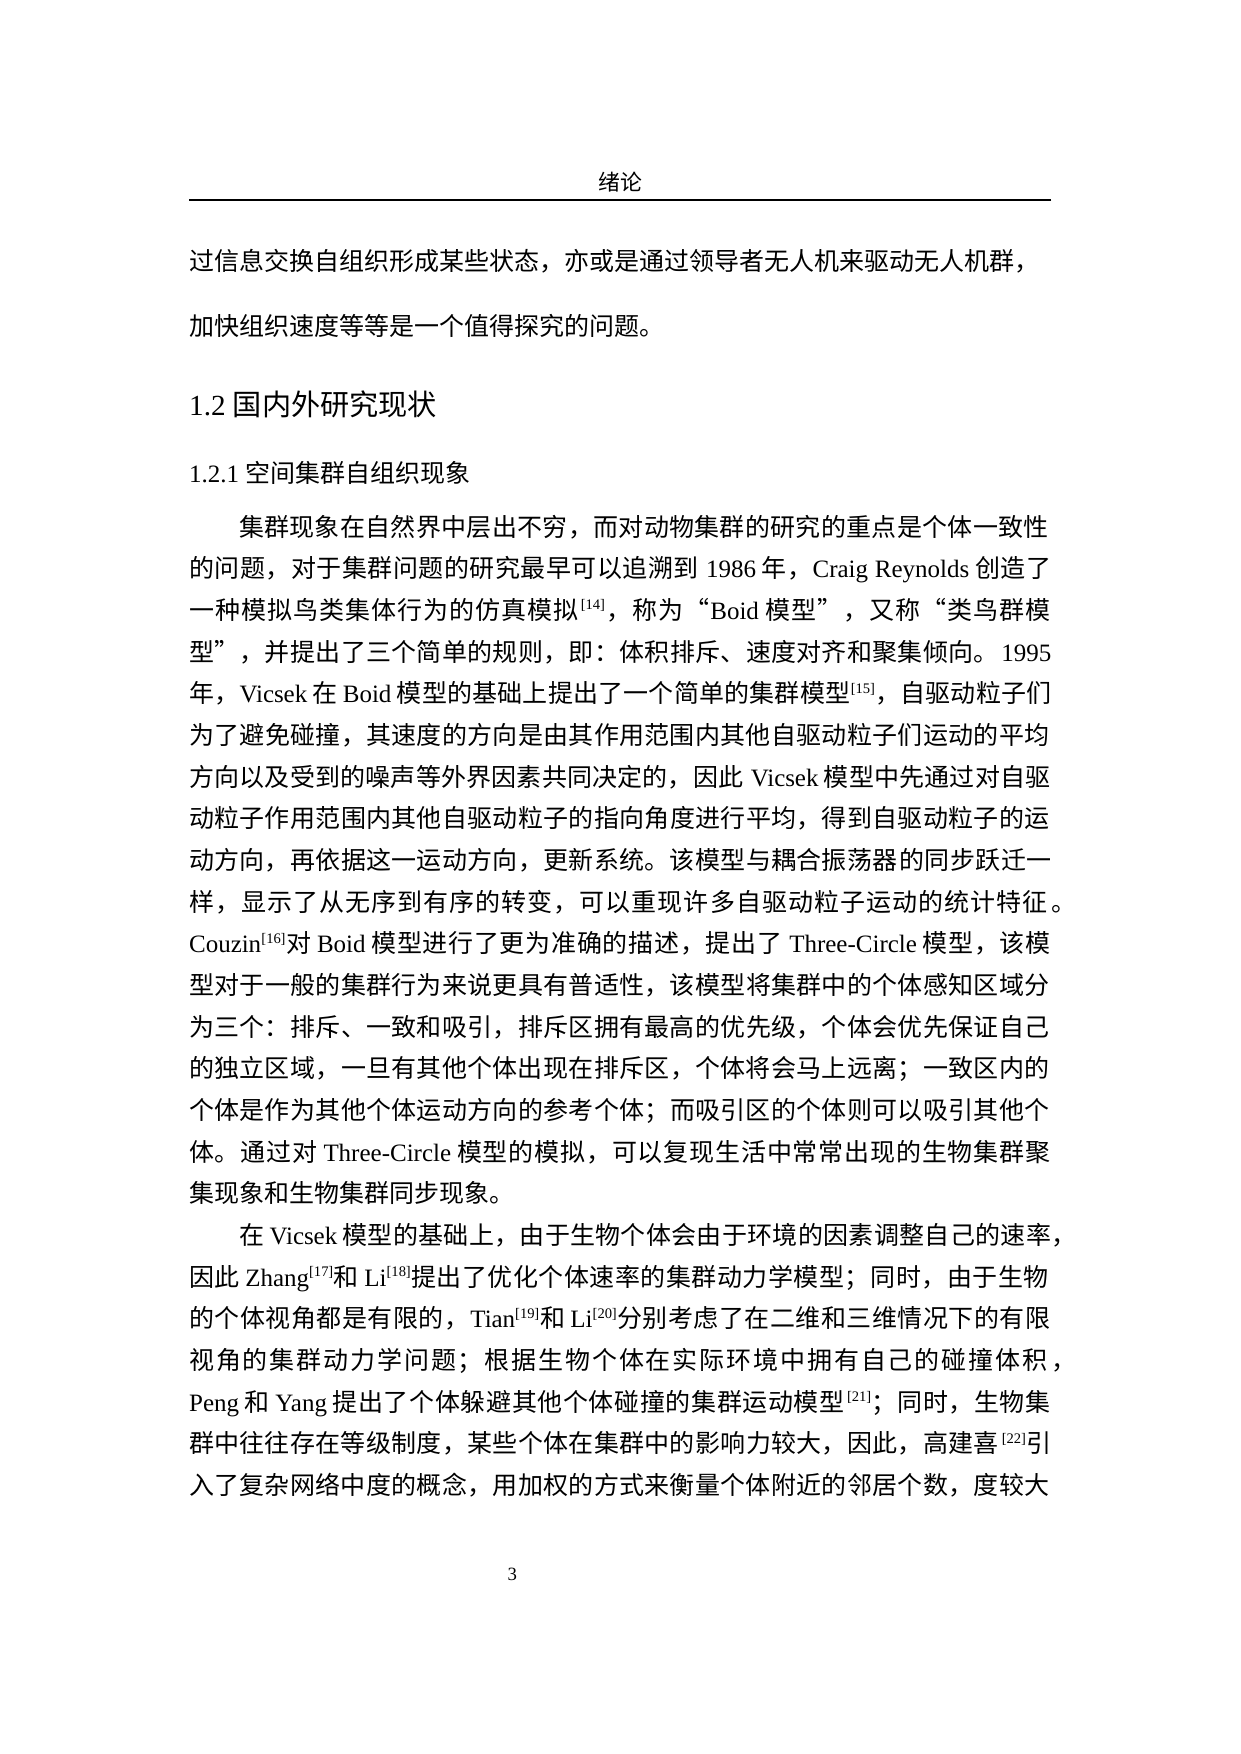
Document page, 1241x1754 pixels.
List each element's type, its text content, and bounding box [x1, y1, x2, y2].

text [189, 227, 1051, 357]
subtitle 1.2.1 空间集群自组织现象 [189, 449, 1051, 490]
subtitle 1.2 国内外研究现状 [189, 382, 1051, 424]
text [189, 1211, 1051, 1503]
text 集群现象在自然界中层出不穷，而对动物集群的研究的重点是个体一致性的问题，对于集群问题的研究最早可以追溯到1986年，Craig Reynolds创造了一种模拟鸟类集体行为的仿真模拟[14]，称为“Boid模型”，又称“类鸟群模型”，并提出了三个简单的规则，即：体积排斥、速度对齐和聚集倾向。1995年，Vicsek在Boid模型的基础上提出了一个简单的集群模型[15]，自驱动粒子们为了避免碰撞，其速度的方向是由其作用范围内其他自驱动粒子们运动的平均方向以及受到的噪声等外界因素共同决定的，因此Vicsek模型中先通过对自驱动粒子作用范围内其他自驱动粒子的指向角度进行平均，得到自驱动粒子的运动方向，再依据这一运动方向，更新系统。该模型与耦合振荡器的同步跃迁一样，显示了从无序到有序的转变，可以重现许多自驱动粒子运动的统计特征。Couzin[16]对Boid模型进行了更为准确的描述，提出了Three-Circle模型，该模型对于一般的集群行为来说更具有普适性，该模型将集群中的个体感知区域分为三个：排斥、一致和吸引，排斥区拥有最高的优先级，个体会优先保证自己的独立区域，一旦有其他个体出现在排斥区，个体将会马上远离；一致区内的个体是作为其他个体运动方向的参考个体；而吸引区的个体则可以吸引其他个体。通过对Three-Circle模型的模拟，可以复现生活中常常出现的生物集群聚集现象和生物集群同步现象。 [189, 503, 1051, 1211]
